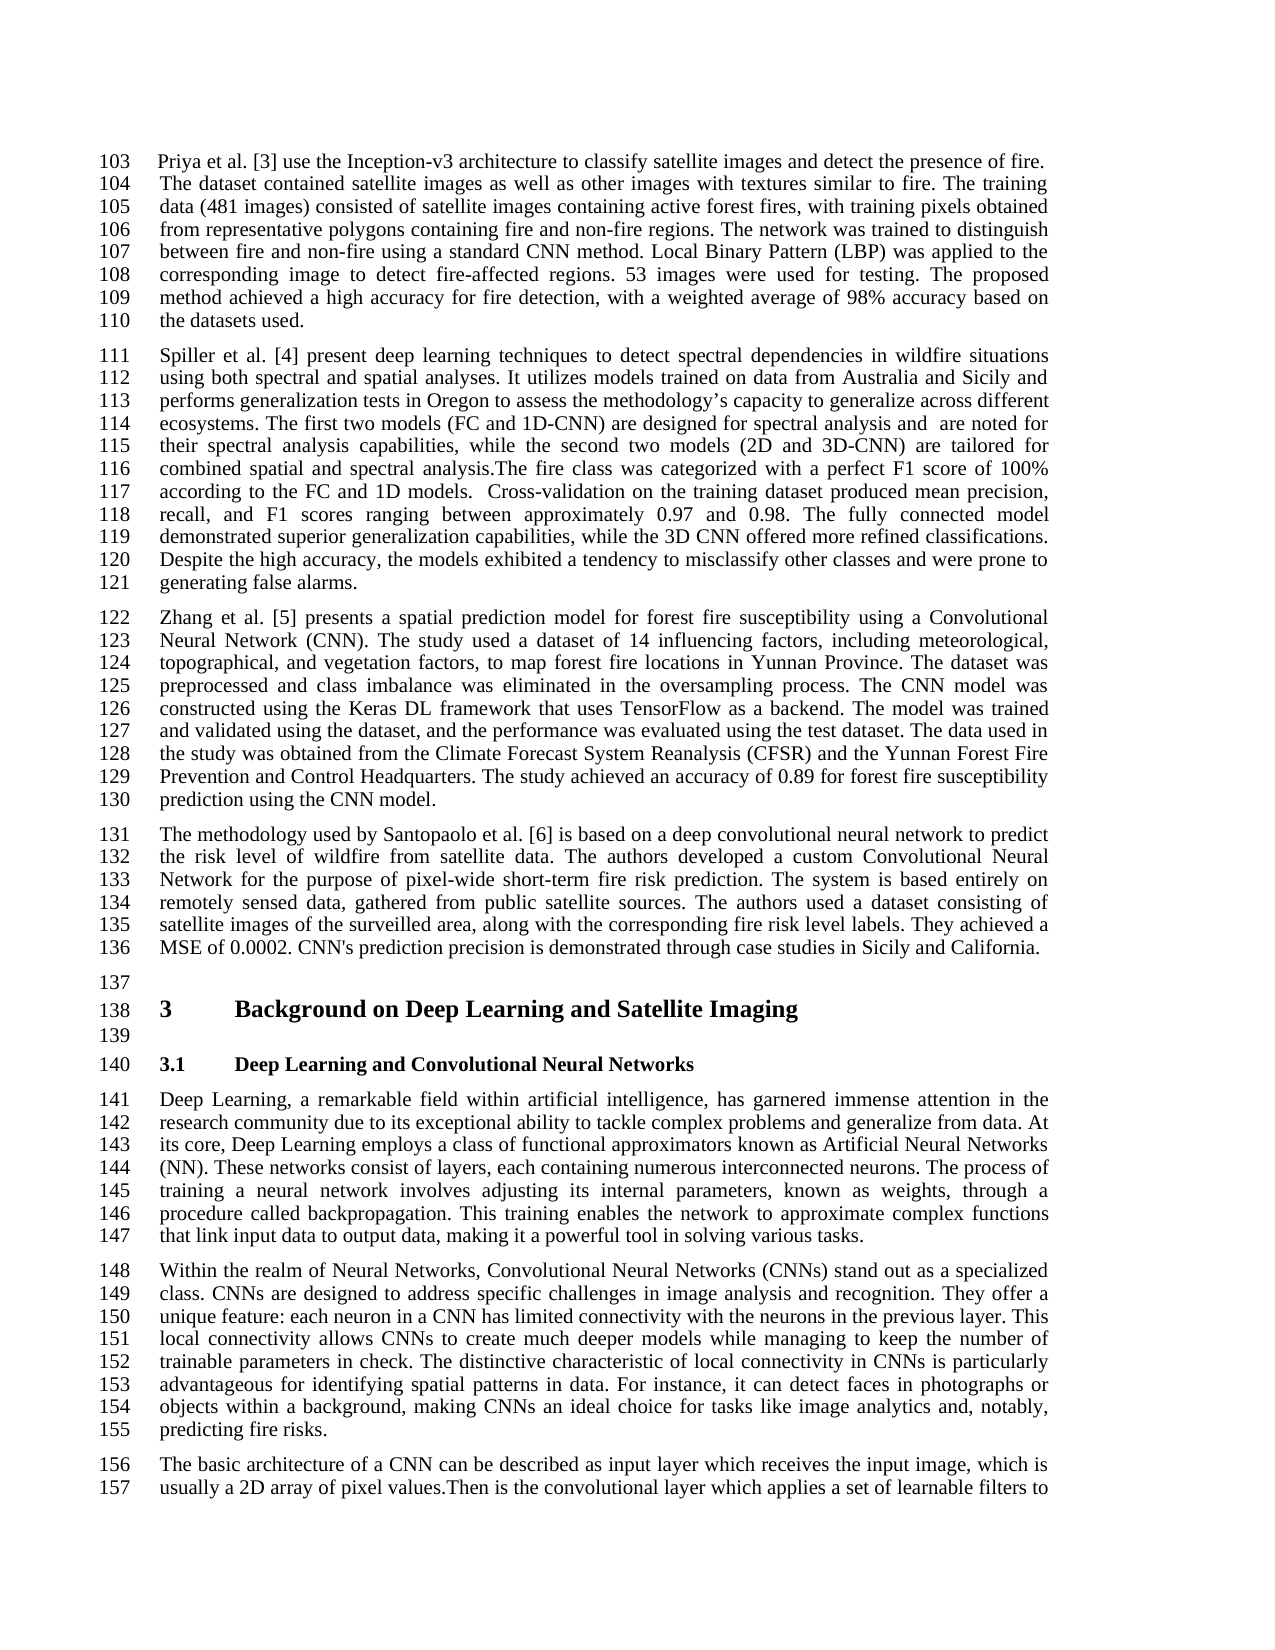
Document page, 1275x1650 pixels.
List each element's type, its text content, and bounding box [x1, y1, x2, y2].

text Deep Learning, a remarkable field within artificial intelligence, has garnered immense attention in the research community due to its exceptional ability to tackle complex problems and generalize from data. At its core, Deep Learning employs a class of functional approximators known as Artificial Neural Networks (NN). These networks consist of layers, each containing numerous interconnected neurons. The process of training a neural network involves adjusting its internal parameters, known as weights, through a procedure called backpropagation. This training enables the network to approximate complex functions that link input data to output data, making it a powerful tool in solving various tasks. [159, 1088, 1050, 1247]
text 3.1 Deep Learning and Convolutional Neural Networks [159, 1052, 1050, 1076]
text Spiller et al. [4] present deep learning techniques to detect spectral dependencies in wildfire situations using both spectral and spatial analyses. It utilizes models trained on data from Australia and Sicily and performs generalization tests in Oregon to assess the methodology’s capacity to generalize across different ecosystems. The first two models (FC and 1D-CNN) are designed for spectral analysis and are noted for their spectral analysis capabilities, while the second two models (2D and 3D-CNN) are tailored for combined spatial and spectral analysis.The fire class was categorized with a perfect F1 score of 100% according to the FC and 1D models. Cross-validation on the training dataset produced mean precision, recall, and F1 scores ranging between approximately 0.97 and 0.98. The fully connected model demonstrated superior generalization capabilities, while the 3D CNN offered more refined classifications. Despite the high accuracy, the models exhibited a tendency to misclassify other classes and were prone to generating false alarms. [159, 344, 1050, 594]
text Zhang et al. [5] presents a spatial prediction model for forest fire susceptibility using a Convolutional Neural Network (CNN). The study used a dataset of 14 influencing factors, including meteorological, topographical, and vegetation factors, to map forest fire locations in Yunnan Province. The dataset was preprocessed and class imbalance was eliminated in the oversampling process. The CNN model was constructed using the Keras DL framework that uses TensorFlow as a backend. The model was trained and validated using the dataset, and the performance was evaluated using the test dataset. The data used in the study was obtained from the Climate Forecast System Reanalysis (CFSR) and the Yunnan Forest Fire Prevention and Control Headquarters. The study achieved an accuracy of 0.89 for forest fire susceptibility prediction using the CNN model. [159, 606, 1050, 811]
text 3 Background on Deep Learning and Satellite Imaging [159, 994, 1050, 1023]
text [159, 1454, 1050, 1499]
text Within the realm of Neural Networks, Convolutional Neural Networks (CNNs) stand out as a specialized class. CNNs are designed to address specific challenges in image analysis and recognition. They offer a unique feature: each neuron in a CNN has limited connectivity with the neurons in the previous layer. This local connectivity allows CNNs to create much deeper models while managing to keep the number of trainable parameters in check. The distinctive characteristic of local connectivity in CNNs is particularly advantageous for identifying spatial patterns in data. For instance, it can detect faces in photographs or objects within a background, making CNNs an ideal choice for tasks like image analytics and, notably, predicting fire risks. [159, 1260, 1050, 1441]
text Priya et al. [3] use the Inception-v3 architecture to classify satellite images and detect the presence of fire. The dataset contained satellite images as well as other images with textures similar to fire. The training data (481 images) consisted of satellite images containing active forest fires, with training pixels obtained from representative polygons containing fire and non-fire regions. The network was trained to distinguish between fire and non-fire using a standard CNN method. Local Binary Pattern (LBP) was applied to the corresponding image to detect fire-affected regions. 53 images were used for testing. The proposed method achieved a high accuracy for fire detection, with a weighted average of 98% accuracy based on the datasets used. [0, 150, 1050, 332]
text The methodology used by Santopaolo et al. [6] is based on a deep convolutional neural network to predict the risk level of wildfire from satellite data. The authors developed a custom Convolutional Neural Network for the purpose of pixel-wide short-term fire risk prediction. The system is based entirely on remotely sensed data, gathered from public satellite sources. The authors used a dataset consisting of satellite images of the surveilled area, along with the corresponding fire risk level labels. They achieved a MSE of 0.0002. CNN's prediction precision is demonstrated through case studies in Sicily and California. [159, 823, 1050, 959]
